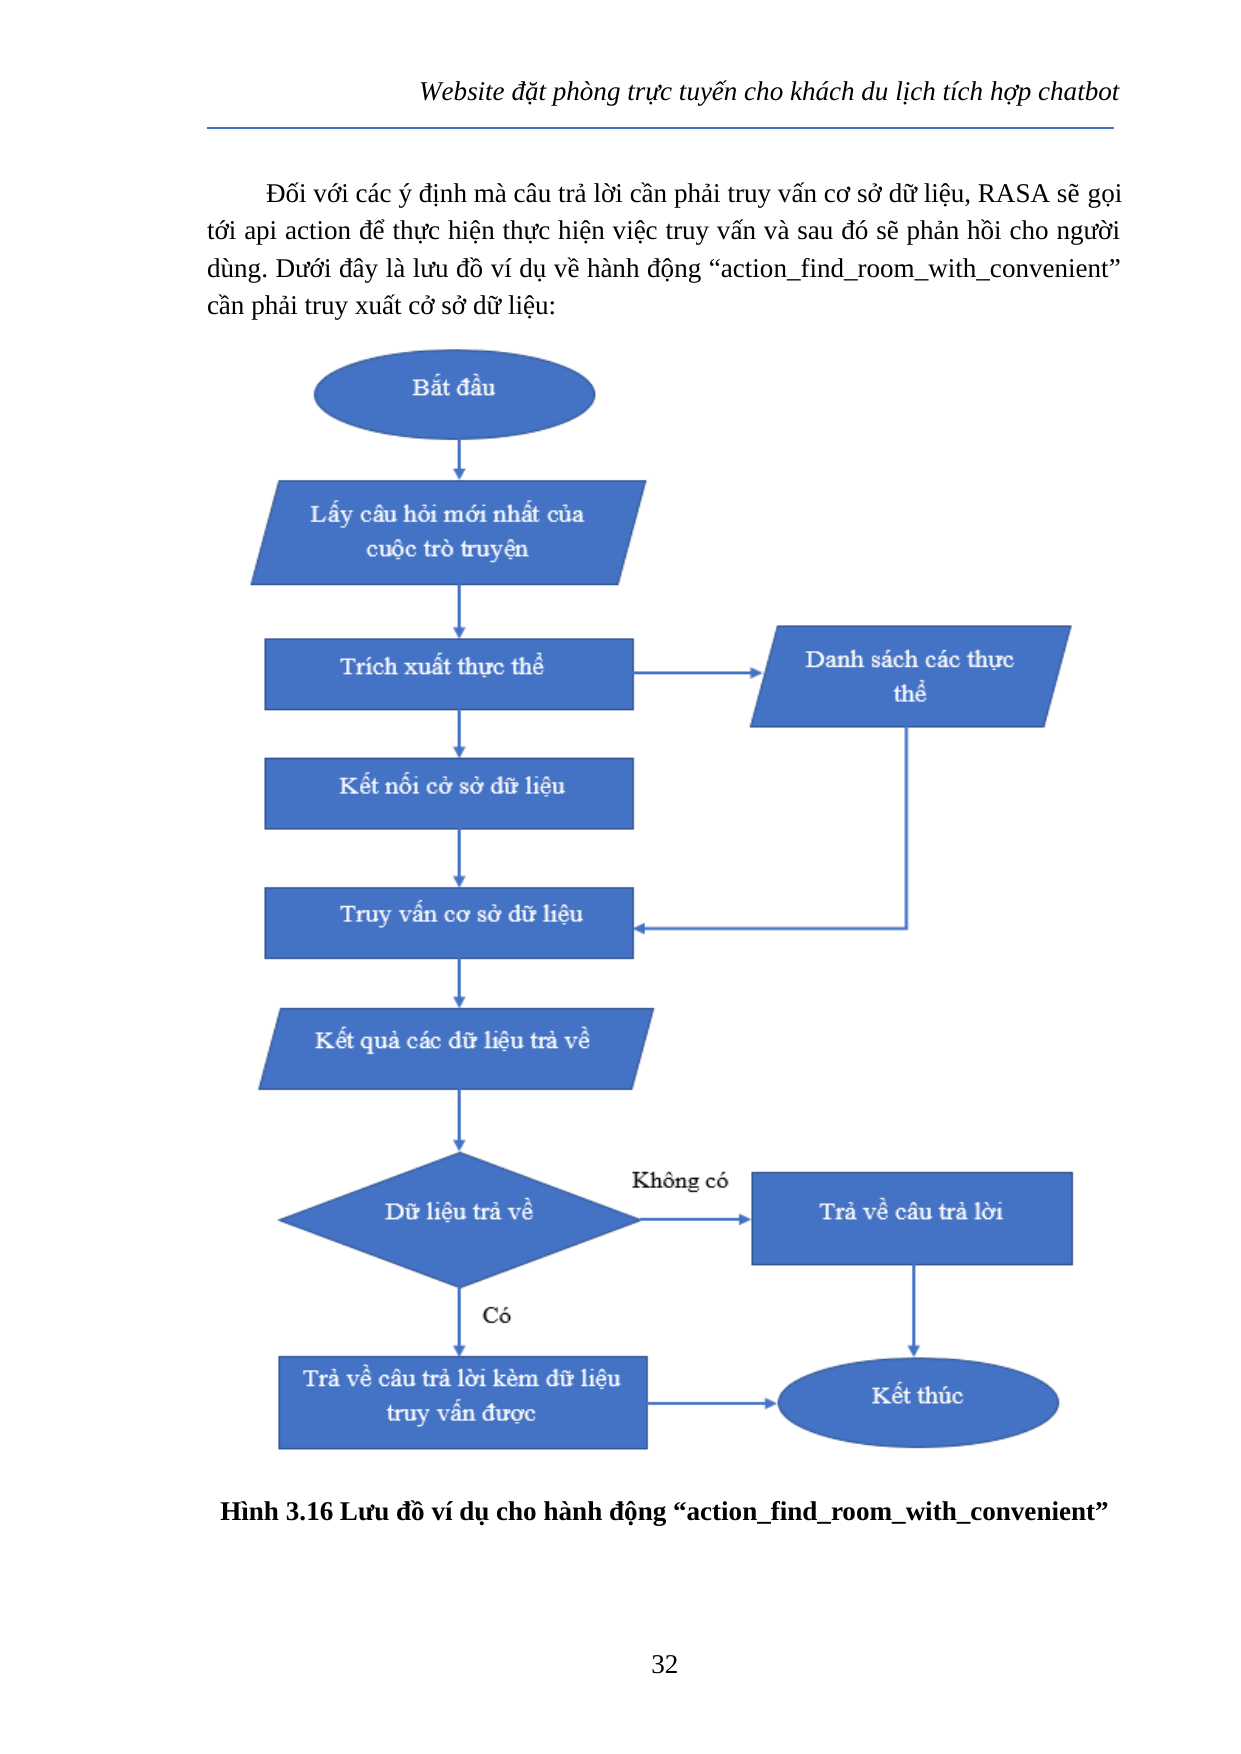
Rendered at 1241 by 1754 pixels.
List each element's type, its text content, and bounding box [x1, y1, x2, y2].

text Đối với các ý định mà câu trả lời cần phải truy vấn cơ sở dữ liệu, RASA sẽ gọi tới api action để thực hiện thực hiện việc truy vấn và sau đó sẽ phản hồi cho người dùng. Dưới đây là lưu đồ ví dụ về hành động “action_find_room_with_convenient” cần phải truy xuất cở sở dữ liệu: [207, 177, 1122, 320]
